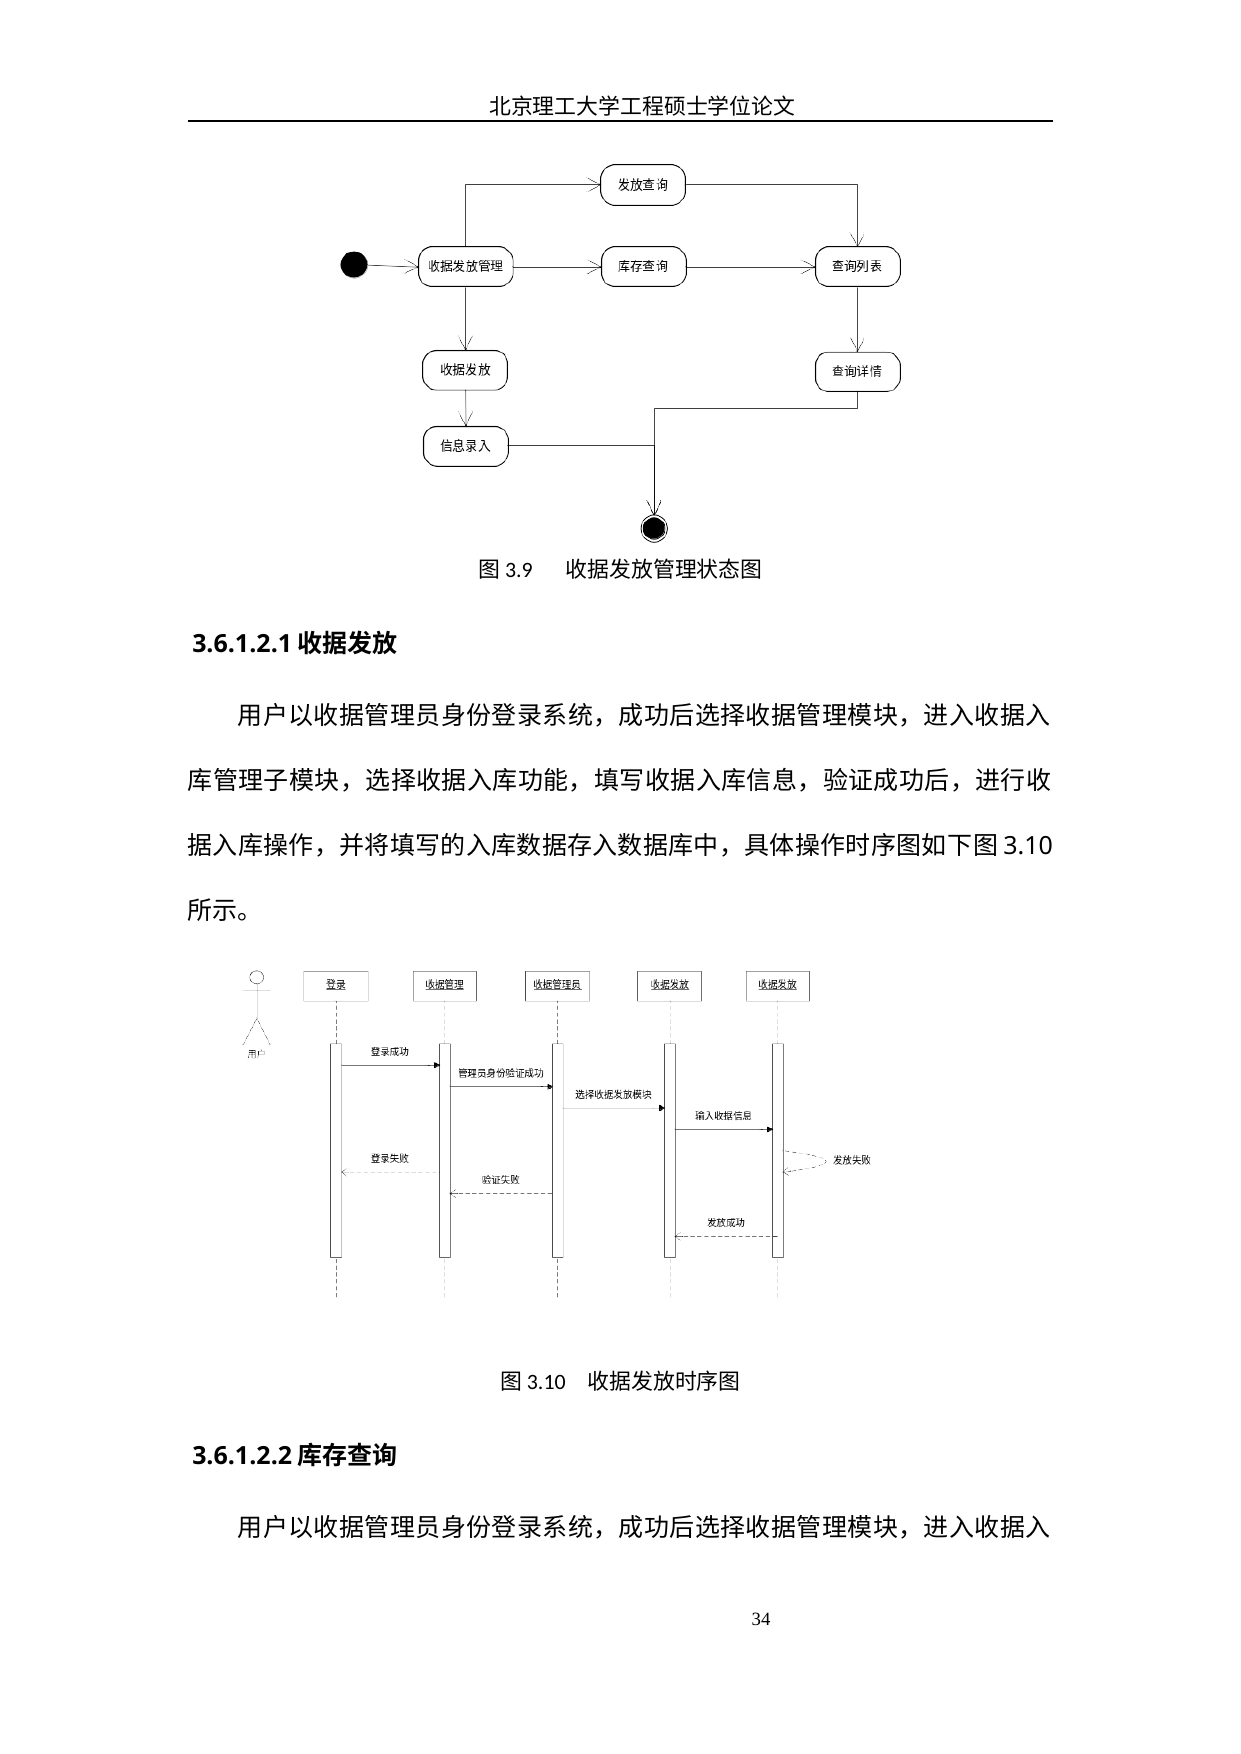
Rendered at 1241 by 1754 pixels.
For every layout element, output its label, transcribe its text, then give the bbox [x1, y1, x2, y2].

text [187, 1493, 1053, 1558]
list 收据发放时序图 [187, 1364, 1053, 1396]
text 用户以收据管理员身份登录系统，成功后选择收据管理模块，进入收据入库管理子模块，选择收据入库功能，填写收据入库信息，验证成功后，进行收据入库操作，并将填写的入库数据存入数据库中，具体操作时序图如下图3.10所示。 [187, 681, 1053, 941]
subtitle 收据发放 [192, 609, 1053, 674]
list 收据发放管理状态图 [187, 552, 1053, 584]
subtitle 库存查询 [192, 1421, 1053, 1486]
